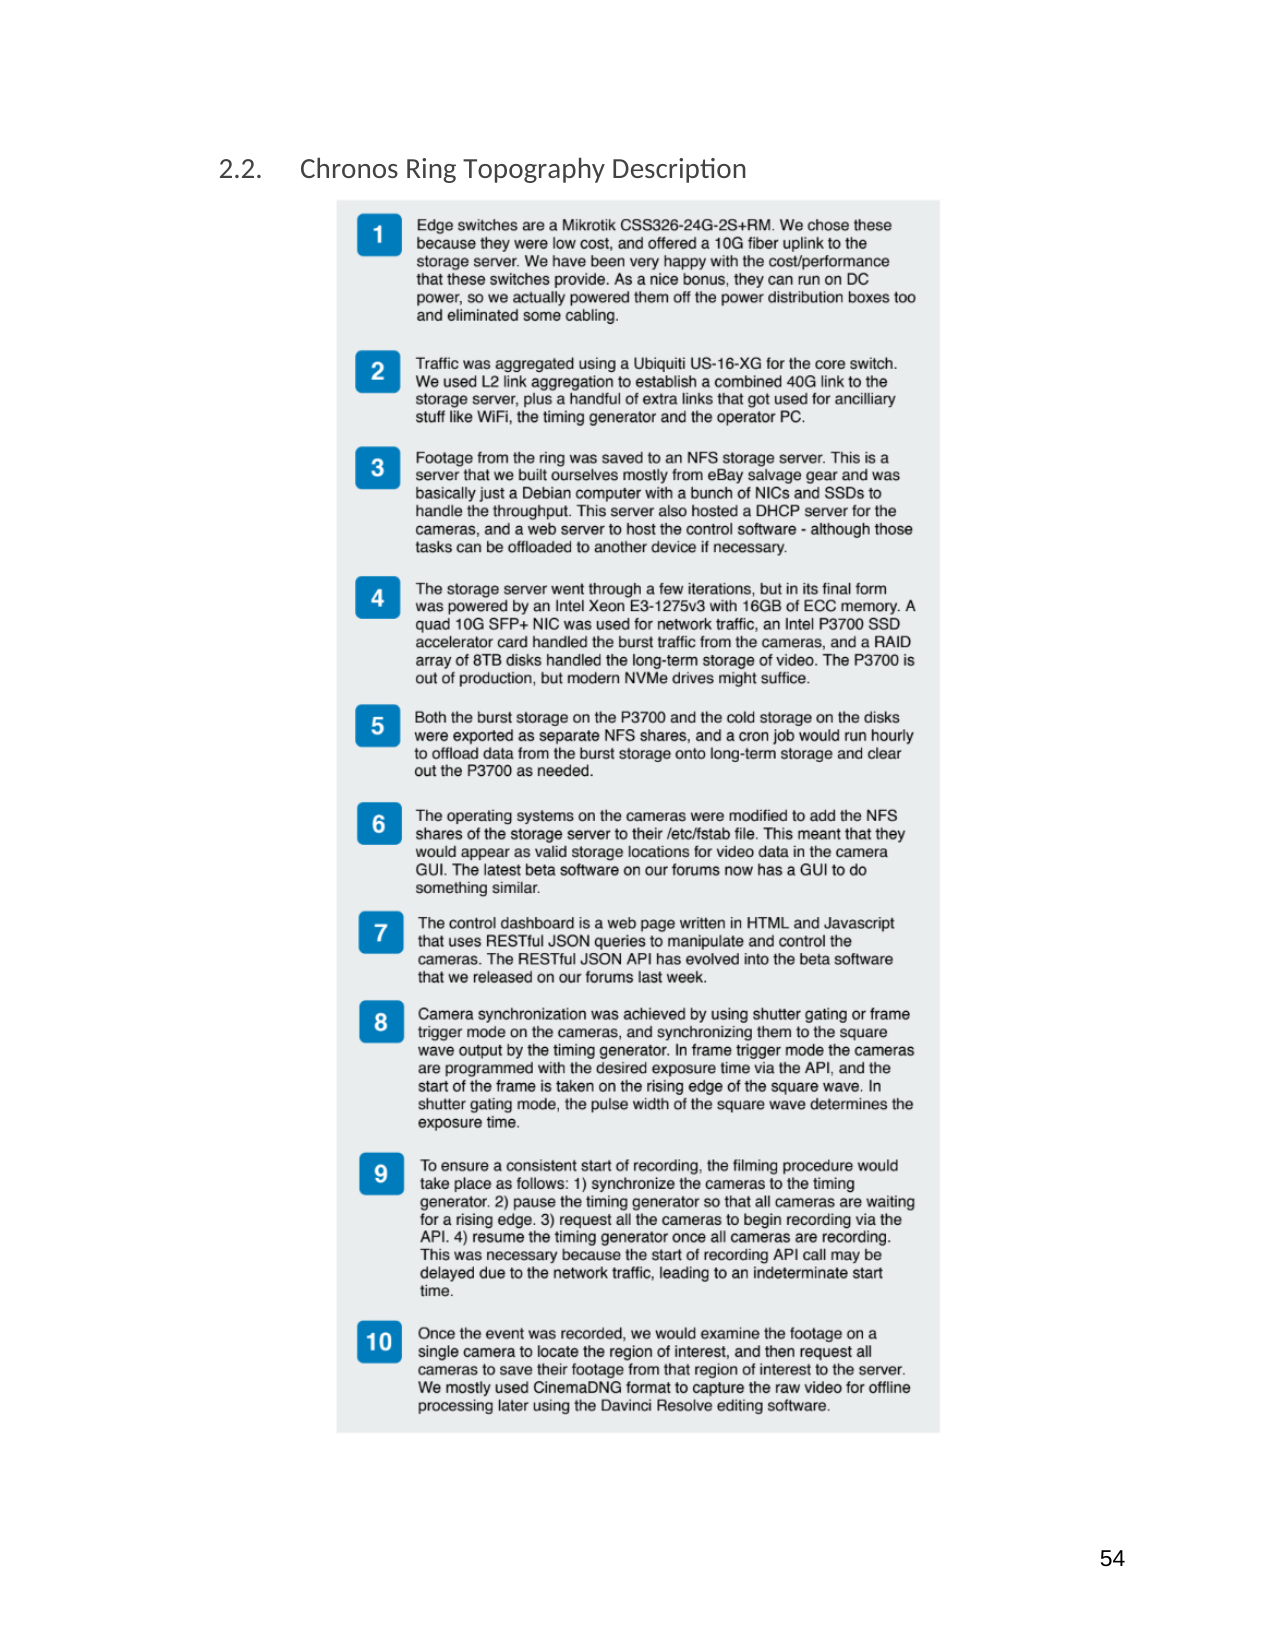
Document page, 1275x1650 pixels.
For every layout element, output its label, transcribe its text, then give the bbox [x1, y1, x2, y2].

picture [329, 193, 946, 1439]
subtitle Chronos Ring Topography Description [262, 150, 1125, 186]
